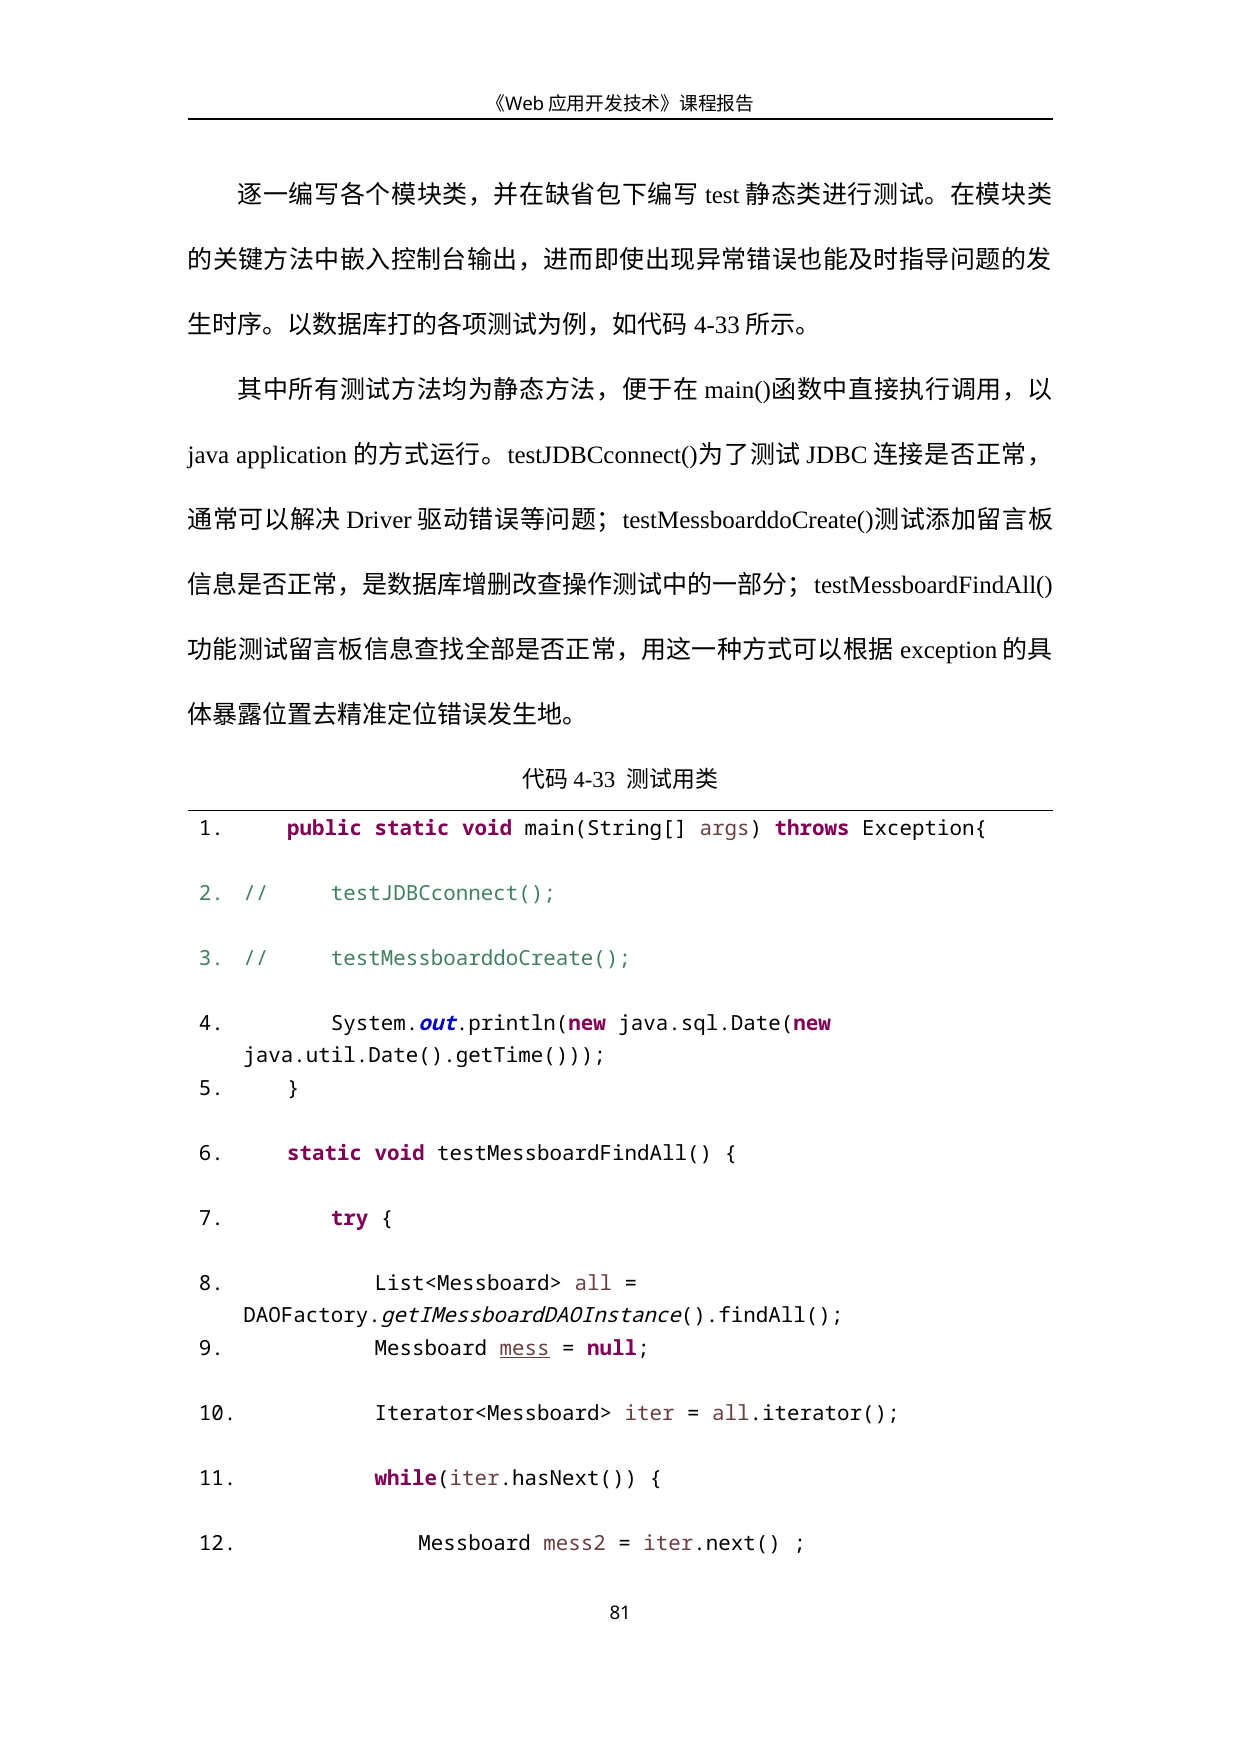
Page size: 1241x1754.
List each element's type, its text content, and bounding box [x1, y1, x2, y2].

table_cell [232, 1526, 1053, 1558]
table_cell [188, 1071, 232, 1136]
text 其中所有测试方法均为静态方法，便于在main()函数中直接执行调用，以java application的方式运行。testJDBCconnect()为了测试JDBC连接是否正常，通常可以解决Driver驱动错误等问题；testMessboarddoCreate()测试添加留言板信息是否正常，是数据库增删改查操作测试中的一部分；testMessboardFindAll()功能测试留言板信息查找全部是否正常，用这一种方式可以根据exception的具体暴露位置去精准定位错误发生地。 [187, 355, 1053, 745]
table_cell [188, 941, 232, 1006]
table_cell [188, 1461, 232, 1526]
table_cell [188, 1006, 232, 1071]
table_cell } [232, 1071, 1053, 1136]
table_cell [188, 1266, 232, 1331]
table_header public static void main(String[] args) throws Exception{ [232, 811, 1053, 876]
table_cell [188, 1331, 232, 1396]
table_cell while(iter.hasNext()) { [232, 1461, 1053, 1526]
table_cell [188, 1136, 232, 1201]
table_cell Iterator<Messboard> iter = all.iterator(); [232, 1396, 1053, 1461]
table_cell [188, 1396, 232, 1461]
table_cell static void testMessboardFindAll() { [232, 1136, 1053, 1201]
table_cell [188, 1201, 232, 1266]
table_cell [188, 876, 232, 941]
table_header [188, 811, 232, 876]
table_cell // testMessboarddoCreate(); [232, 941, 1053, 1006]
table_cell [188, 1526, 232, 1558]
table_cell // testJDBCconnect(); [232, 876, 1053, 941]
table_cell try { [232, 1201, 1053, 1266]
table_cell System.out.println(new java.sql.Date(new java.util.Date().getTime())); [232, 1006, 1053, 1071]
table_cell List<Messboard> all = DAOFactory.getIMessboardDAOInstance().findAll(); [232, 1266, 1053, 1331]
table_cell Messboard mess = null; [232, 1331, 1053, 1396]
